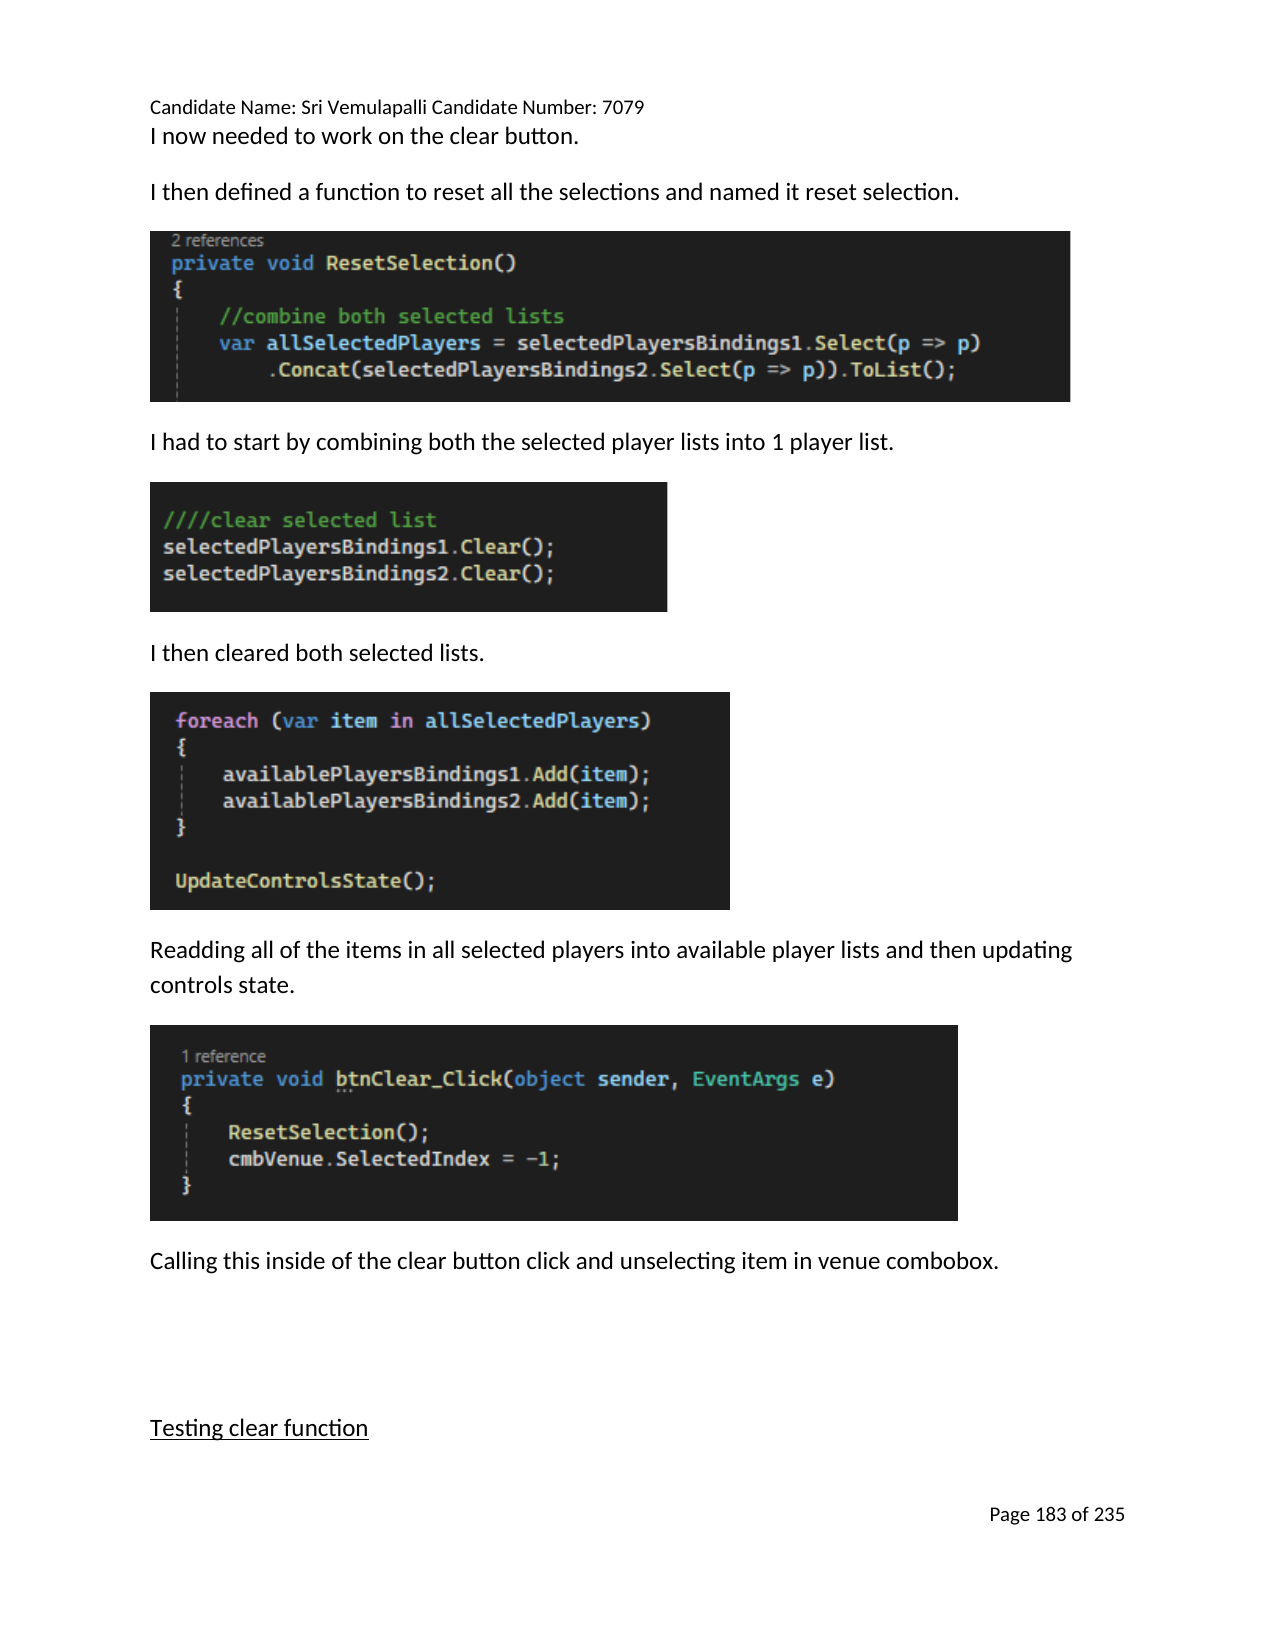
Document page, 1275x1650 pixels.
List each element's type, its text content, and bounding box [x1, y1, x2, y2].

picture [150, 692, 730, 910]
text I now needed to work on the clear button. [150, 120, 1125, 151]
text Calling this inside of the clear button click and unselecting item in venue combobox. [150, 1245, 1125, 1276]
text I had to start by combining both the selected player lists into 1 player list. [150, 427, 1125, 457]
text I then defined a function to reset all the selections and named it reset selection. [150, 176, 1125, 206]
picture [150, 231, 1071, 402]
text Testing clear function [150, 1412, 1125, 1443]
picture [150, 482, 668, 612]
picture [150, 1025, 958, 1221]
text Readding all of the items in all selected players into available player lists and then updating controls state. [150, 934, 1125, 1000]
text I then cleared both selected lists. [150, 637, 1125, 667]
